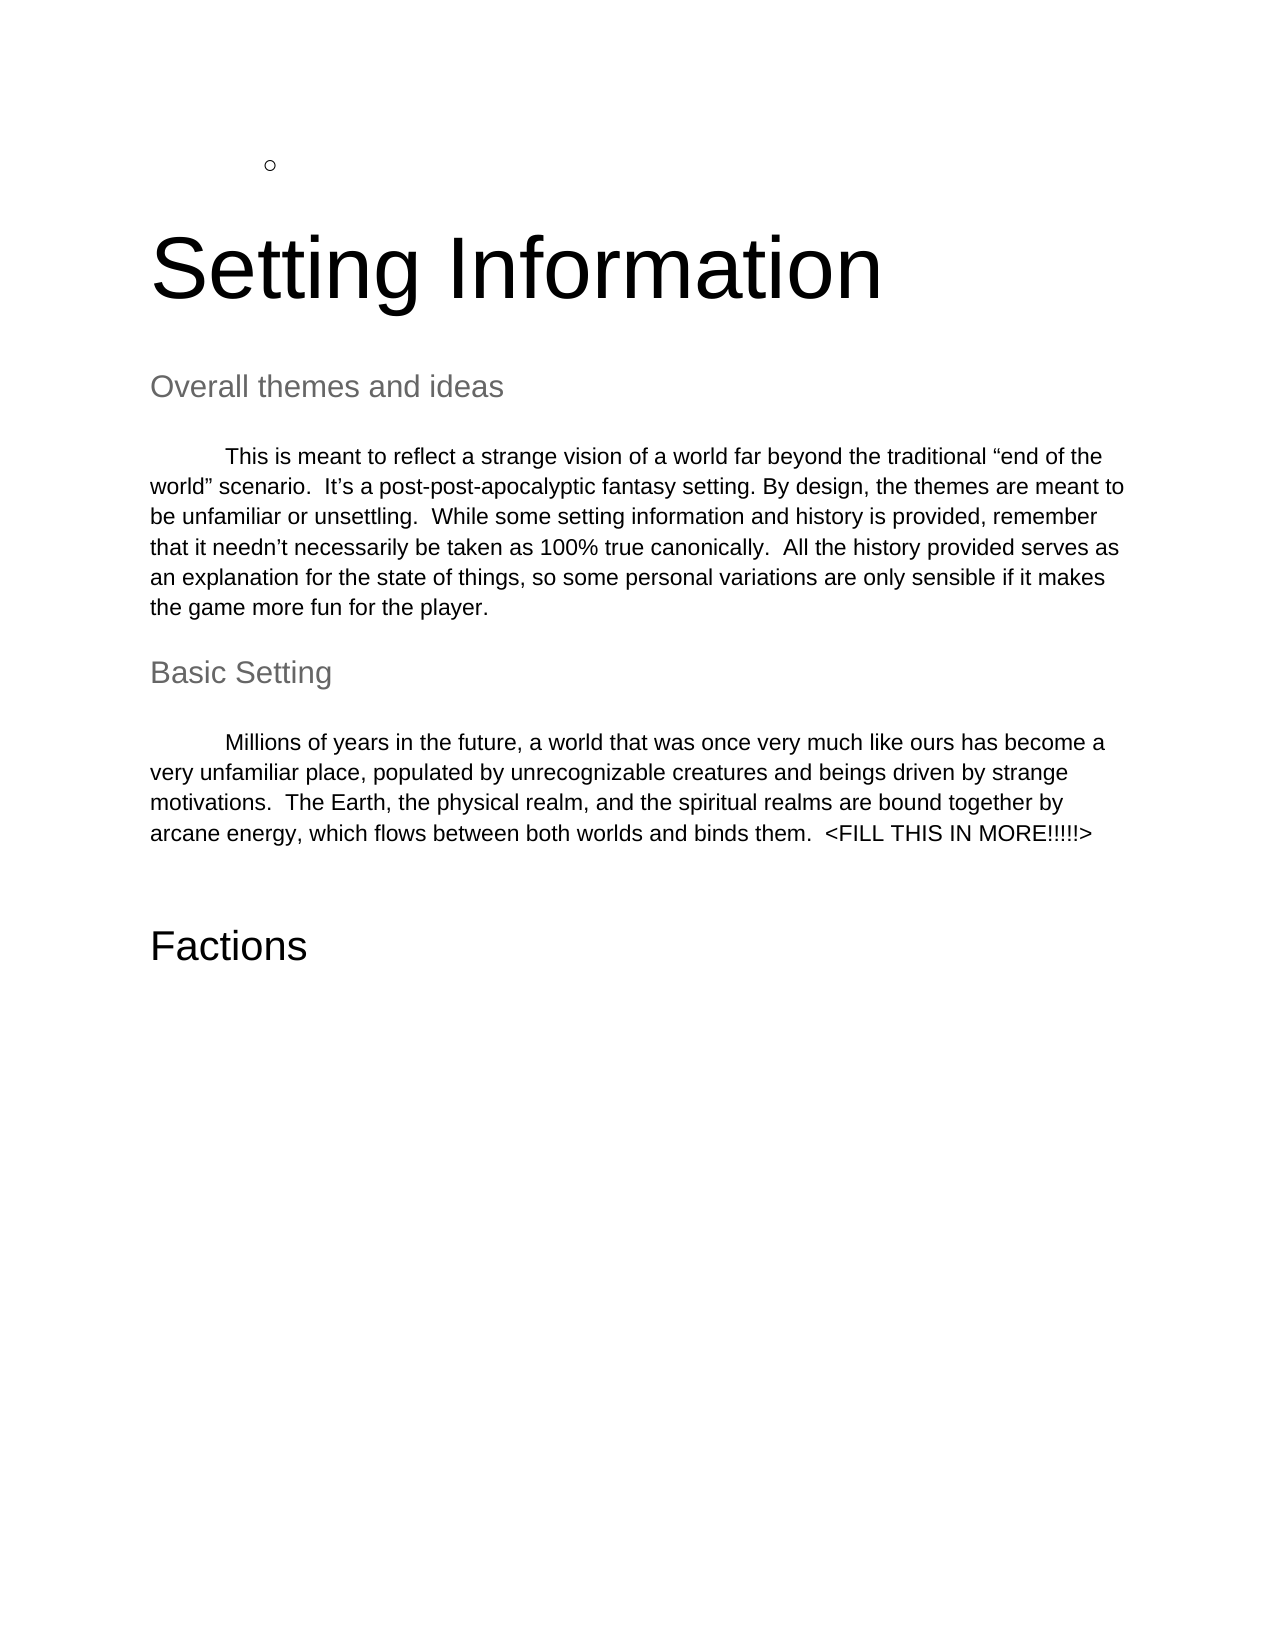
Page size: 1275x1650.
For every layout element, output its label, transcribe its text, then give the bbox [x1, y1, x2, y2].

subtitle Overall themes and ideas [150, 368, 1125, 404]
subtitle Basic Setting [150, 654, 1125, 690]
subtitle Factions [150, 922, 1125, 969]
title Setting Information [150, 216, 1125, 317]
text Millions of years in the future, a world that was once very much like ours has become a very unfamiliar place, populated by unrecognizable creatures and beings driven by strange motivations. The Earth, the physical realm, and the spiritual realms are bound together by arcane energy, which flows between both worlds and binds them. <FILL THIS IN MORE!!!!!> [150, 729, 1125, 846]
text This is meant to reflect a strange vision of a world far beyond the traditional “end of the world” scenario. It’s a post-post-apocalyptic fantasy setting. By design, the themes are meant to be unfamiliar or unsettling. While some setting information and history is provided, remember that it needn’t necessarily be taken as 100% true canonically. All the history provided serves as an explanation for the state of things, so some personal variations are only sensible if it makes the game more fun for the player. [150, 443, 1125, 620]
